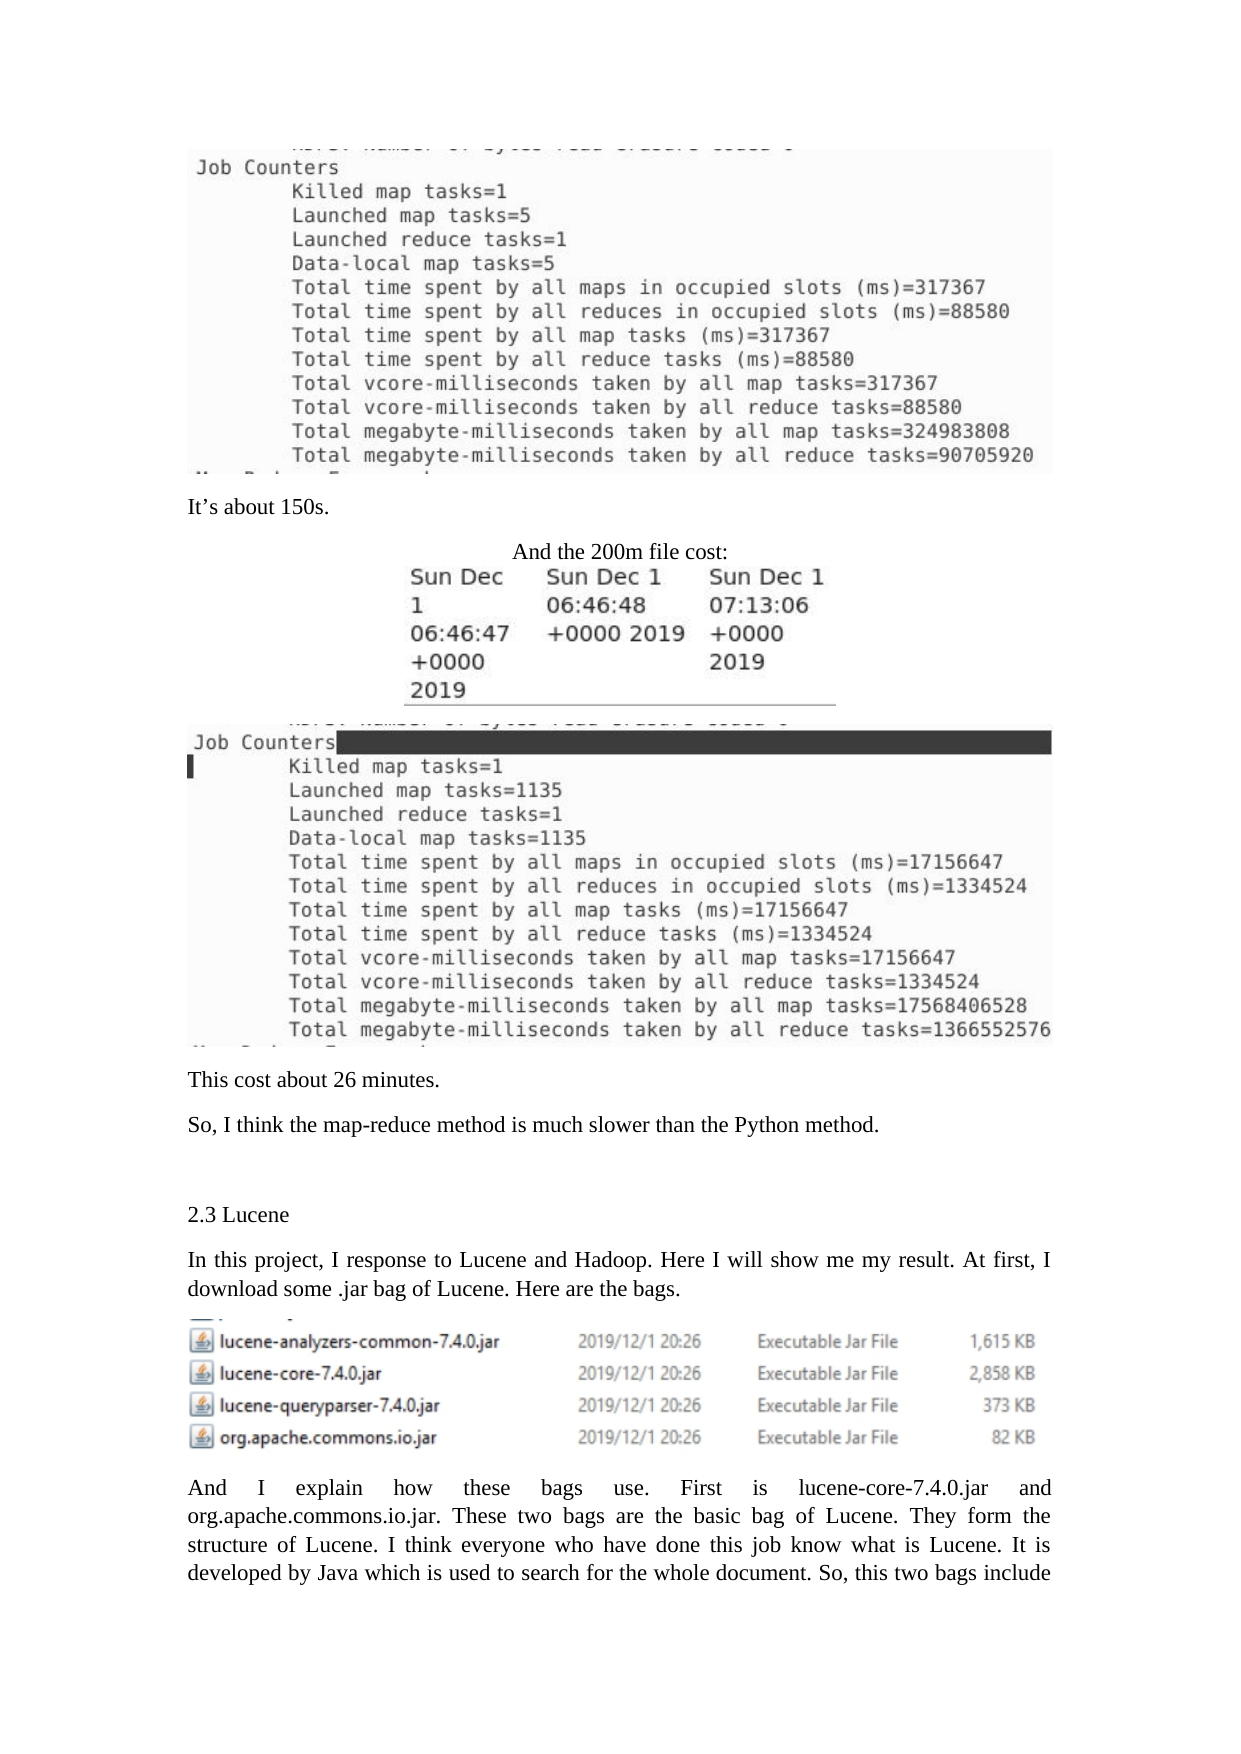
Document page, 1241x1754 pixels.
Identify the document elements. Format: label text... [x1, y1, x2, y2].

picture [404, 566, 836, 706]
picture [187, 724, 1053, 1047]
text So, I think the map-reduce method is much slower than the Python method. [187, 1111, 1053, 1137]
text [187, 1474, 1053, 1586]
picture [187, 149, 1053, 474]
text This cost about 26 minutes. [187, 1066, 1053, 1092]
text 2.3 Lucene [187, 1201, 1053, 1227]
text It’s about 150s. [187, 493, 1053, 519]
text In this project, I response to Lucene and Hadoop. Here I will show me my result. At first, I download some .jar bag of Lucene. Here are the bags. [187, 1246, 1053, 1301]
picture [187, 1319, 1053, 1456]
